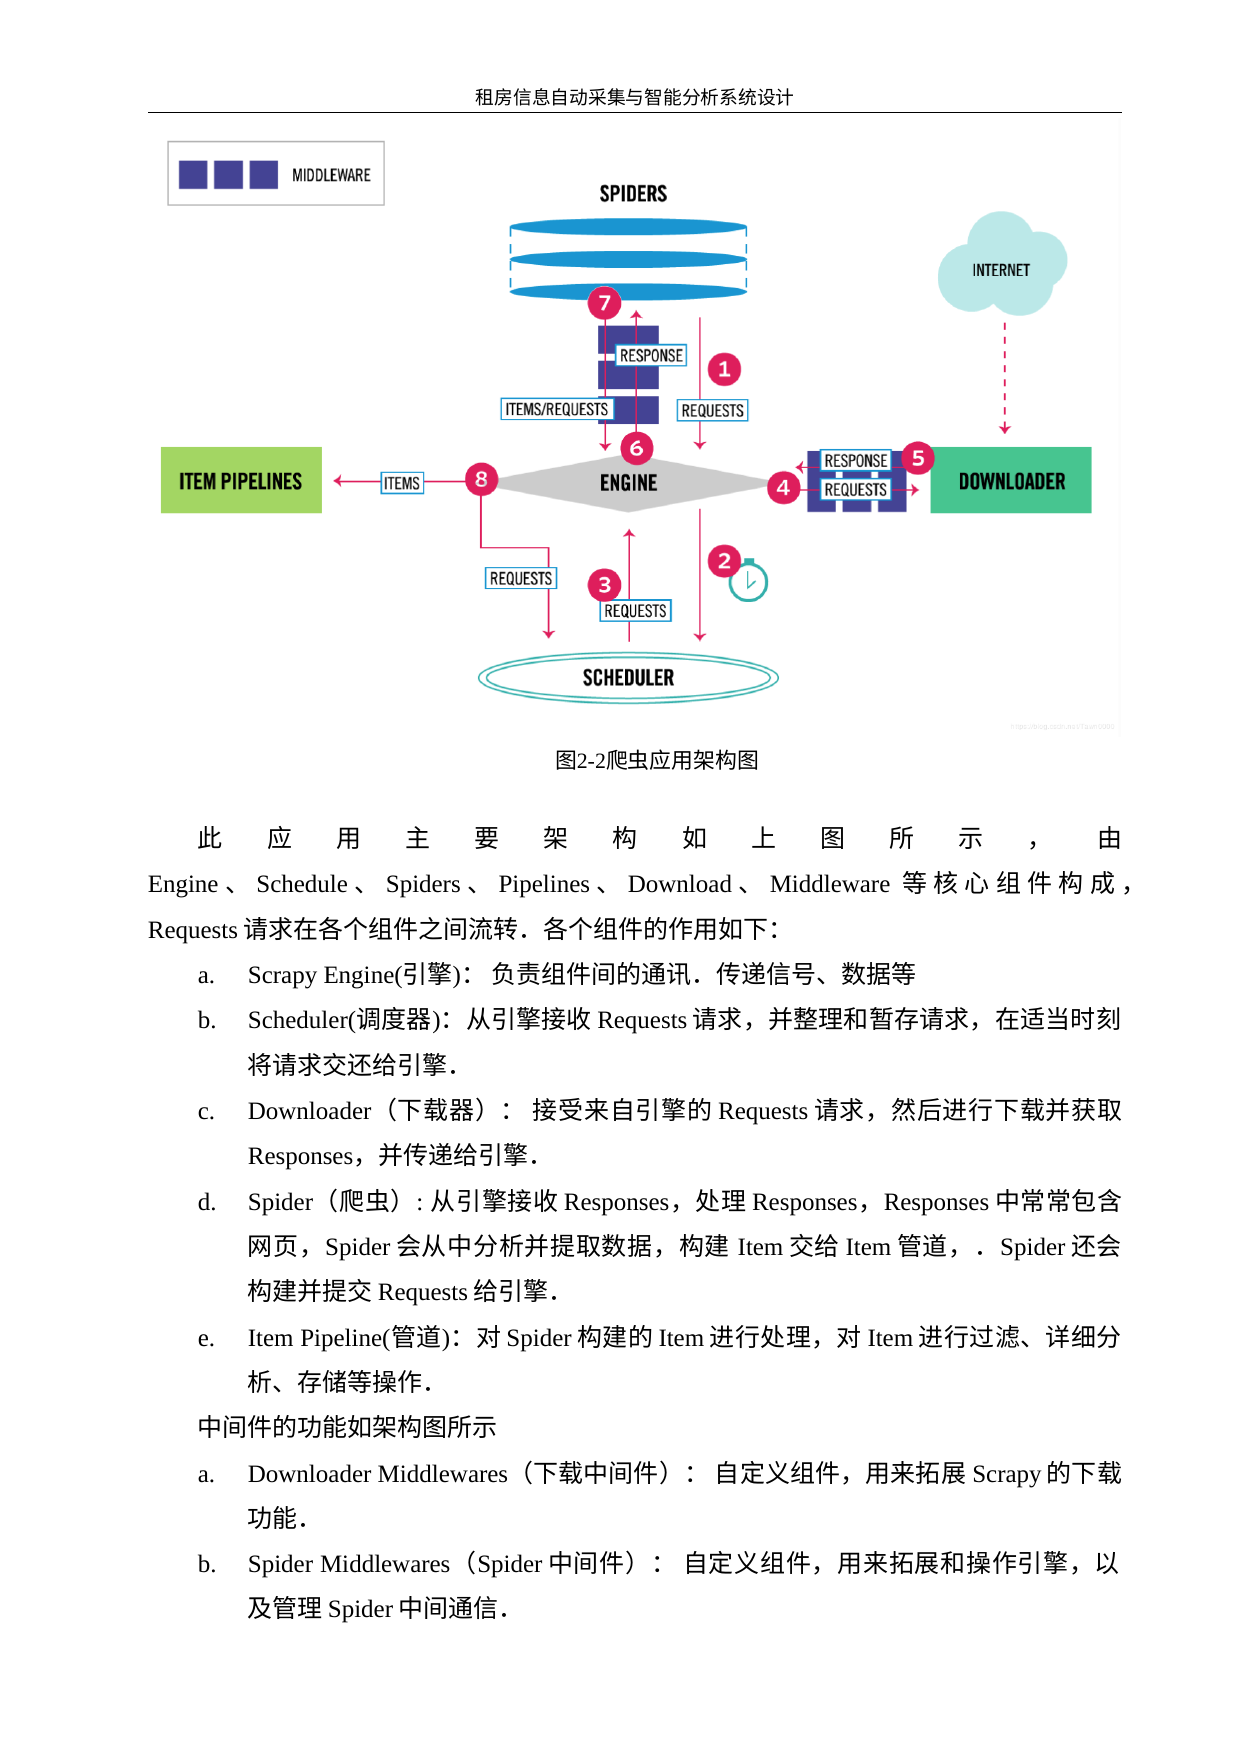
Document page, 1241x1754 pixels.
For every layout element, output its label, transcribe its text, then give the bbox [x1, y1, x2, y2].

picture [148, 118, 1121, 737]
list Spider Middlewares（Spider中间件）： 自定义组件，用来拓展和操作引擎，以及管理Spider中间通信． [198, 1544, 1122, 1625]
text 中间件的功能如架构图所示 [148, 1408, 1122, 1444]
list Item Pipeline(管道)：对Spider构建的Item进行处理，对Item进行过滤、详细分析、存储等操作． [198, 1317, 1122, 1399]
text 图2-2爬虫应用架构图 [148, 743, 1122, 775]
list Downloader（下载器）： 接受来自引擎的Requests请求，然后进行下载并获取Responses，并传递给引擎． [198, 1091, 1122, 1172]
list Scheduler(调度器)：从引擎接收Requests请求，并整理和暂存请求，在适当时刻将请求交还给引擎． [198, 1000, 1122, 1081]
list Scrapy Engine(引擎)： 负责组件间的通讯．传递信号、数据等 [198, 954, 1122, 991]
list Downloader Middlewares（下载中间件）： 自定义组件，用来拓展Scrapy的下载功能． [198, 1453, 1122, 1534]
text 此应用主要架构如上图所示，由Engine、Schedule、Spiders、Pipelines、Download、Middleware等核心组件构成，Requests请求在各个组件之间流转．各个组件的作用如下： [148, 819, 1122, 946]
list Spider（爬虫）: 从引擎接收Responses，处理Responses，Responses中常常包含网页，Spider会从中分析并提取数据，构建 Item交给Item管道，．Spider还会构建并提交Requests给引擎． [198, 1181, 1122, 1308]
